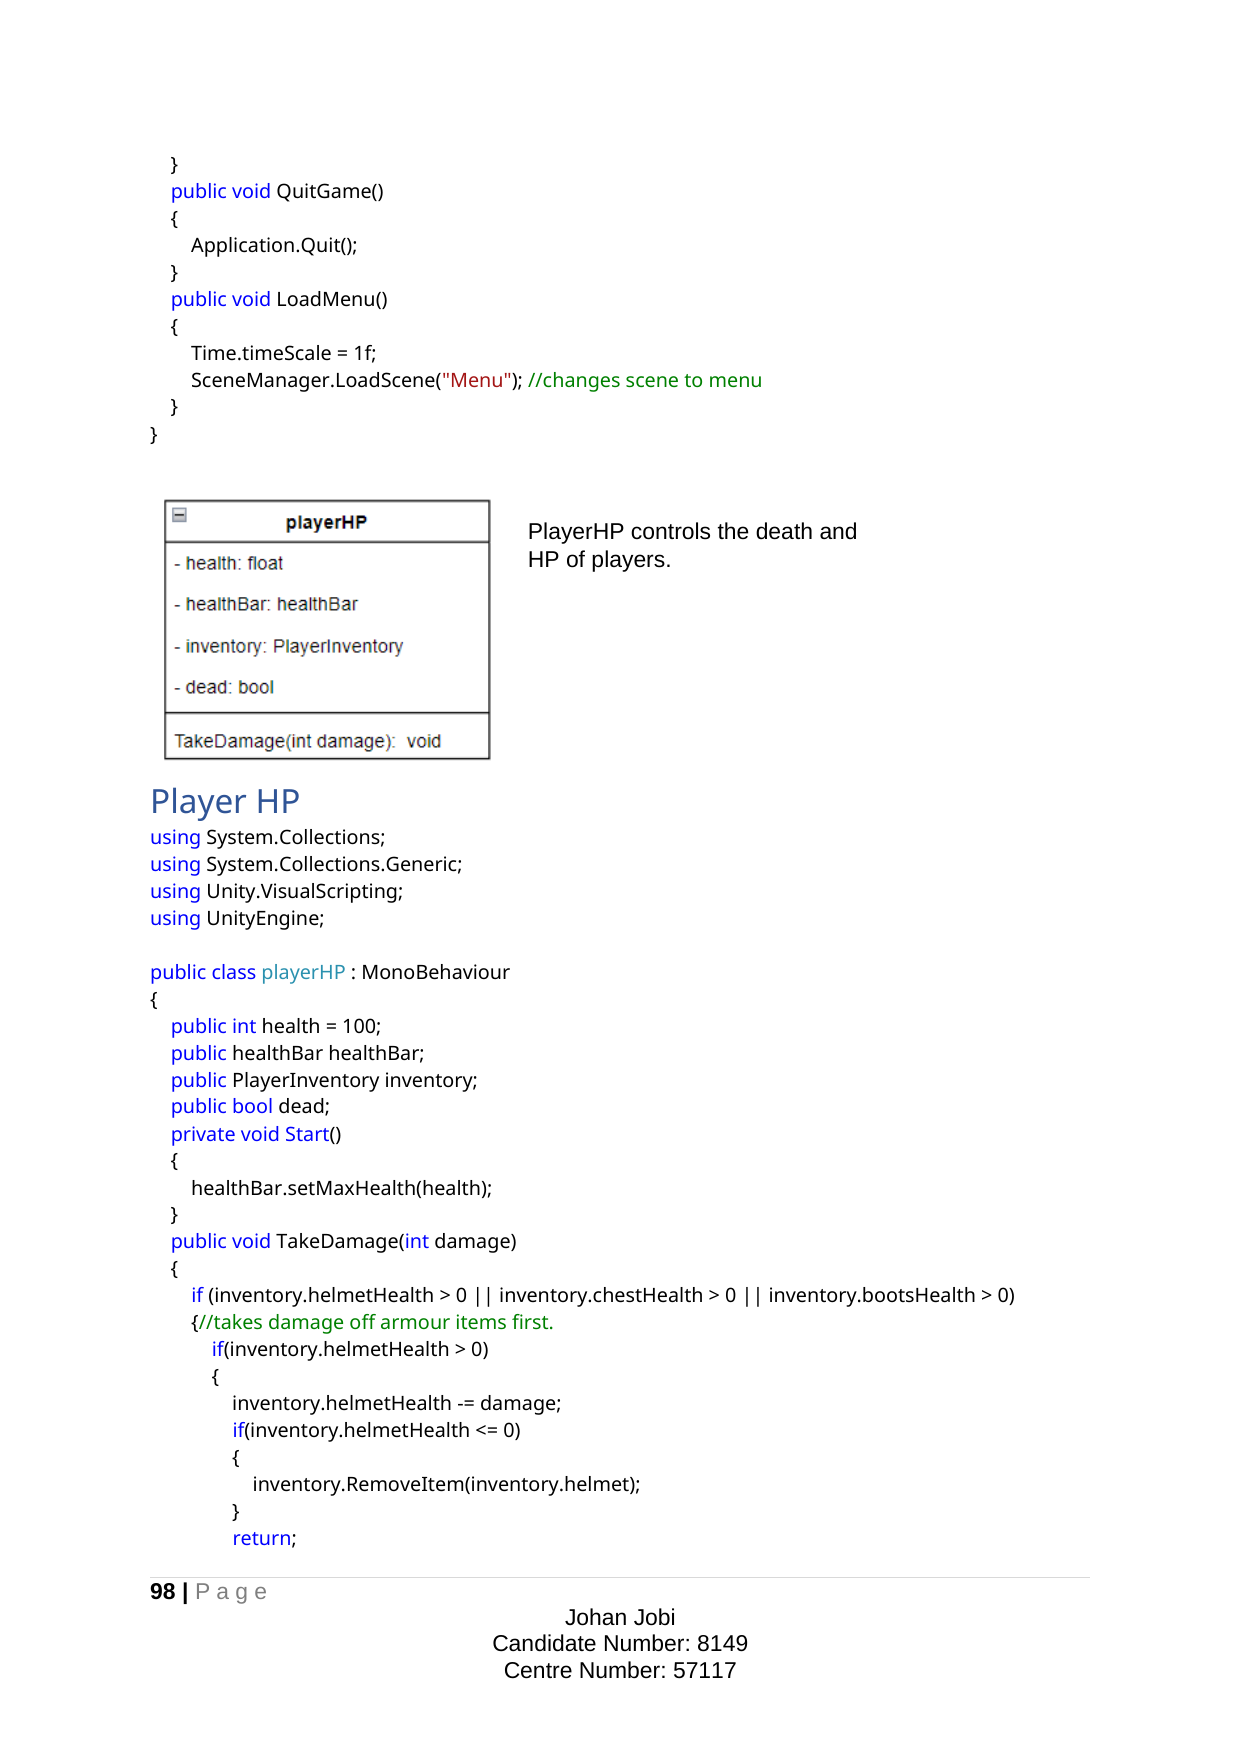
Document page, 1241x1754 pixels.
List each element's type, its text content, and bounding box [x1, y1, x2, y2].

text healthBar.setMaxHealth(health); [150, 1174, 1090, 1201]
text } [150, 420, 1090, 447]
text inventory.RemoveItem(inventory.helmet); [150, 1471, 1090, 1497]
text public void LoadMenu() [150, 285, 1090, 312]
text using Unity.VisualScripting; [150, 877, 1090, 904]
text public bool dead; [150, 1093, 1090, 1120]
text return; [150, 1524, 1090, 1551]
text { [150, 312, 1090, 339]
text if (inventory.helmetHealth > 0 || inventory.chestHealth > 0 || inventory.bootsHealth > 0) [150, 1282, 1090, 1309]
text } [150, 1497, 1090, 1524]
text if(inventory.helmetHealth <= 0) [150, 1417, 1090, 1443]
text } [150, 150, 1090, 177]
text {//takes damage off armour items first. [150, 1309, 1090, 1336]
text if(inventory.helmetHealth > 0) [150, 1336, 1090, 1363]
text public class playerHP : MonoBehaviour [150, 958, 1090, 985]
text using System.Collections.Generic; [150, 850, 1090, 877]
text SceneManager.LoadScene("Menu"); //changes scene to menu [150, 366, 1090, 393]
text { [150, 1363, 1090, 1389]
text using System.Collections; [150, 823, 1090, 850]
text inventory.helmetHealth -= damage; [150, 1389, 1090, 1417]
text using UnityEngine; [150, 904, 1090, 931]
text { [150, 1443, 1090, 1471]
text { [150, 985, 1090, 1012]
text Time.timeScale = 1f; [150, 339, 1090, 366]
text public healthBar healthBar; [150, 1039, 1090, 1066]
text } [150, 1201, 1090, 1228]
text public PlayerInventory inventory; [150, 1066, 1090, 1093]
text } [150, 393, 1090, 420]
text { [150, 204, 1090, 231]
text public void QuitGame() [150, 177, 1090, 204]
text } [150, 258, 1090, 285]
text public int health = 100; [150, 1012, 1090, 1039]
text Application.Quit(); [150, 231, 1090, 258]
text { [150, 1147, 1090, 1174]
picture [150, 489, 508, 774]
text private void Start() [150, 1120, 1090, 1147]
text { [150, 1255, 1090, 1282]
text public void TakeDamage(int damage) [150, 1228, 1090, 1255]
